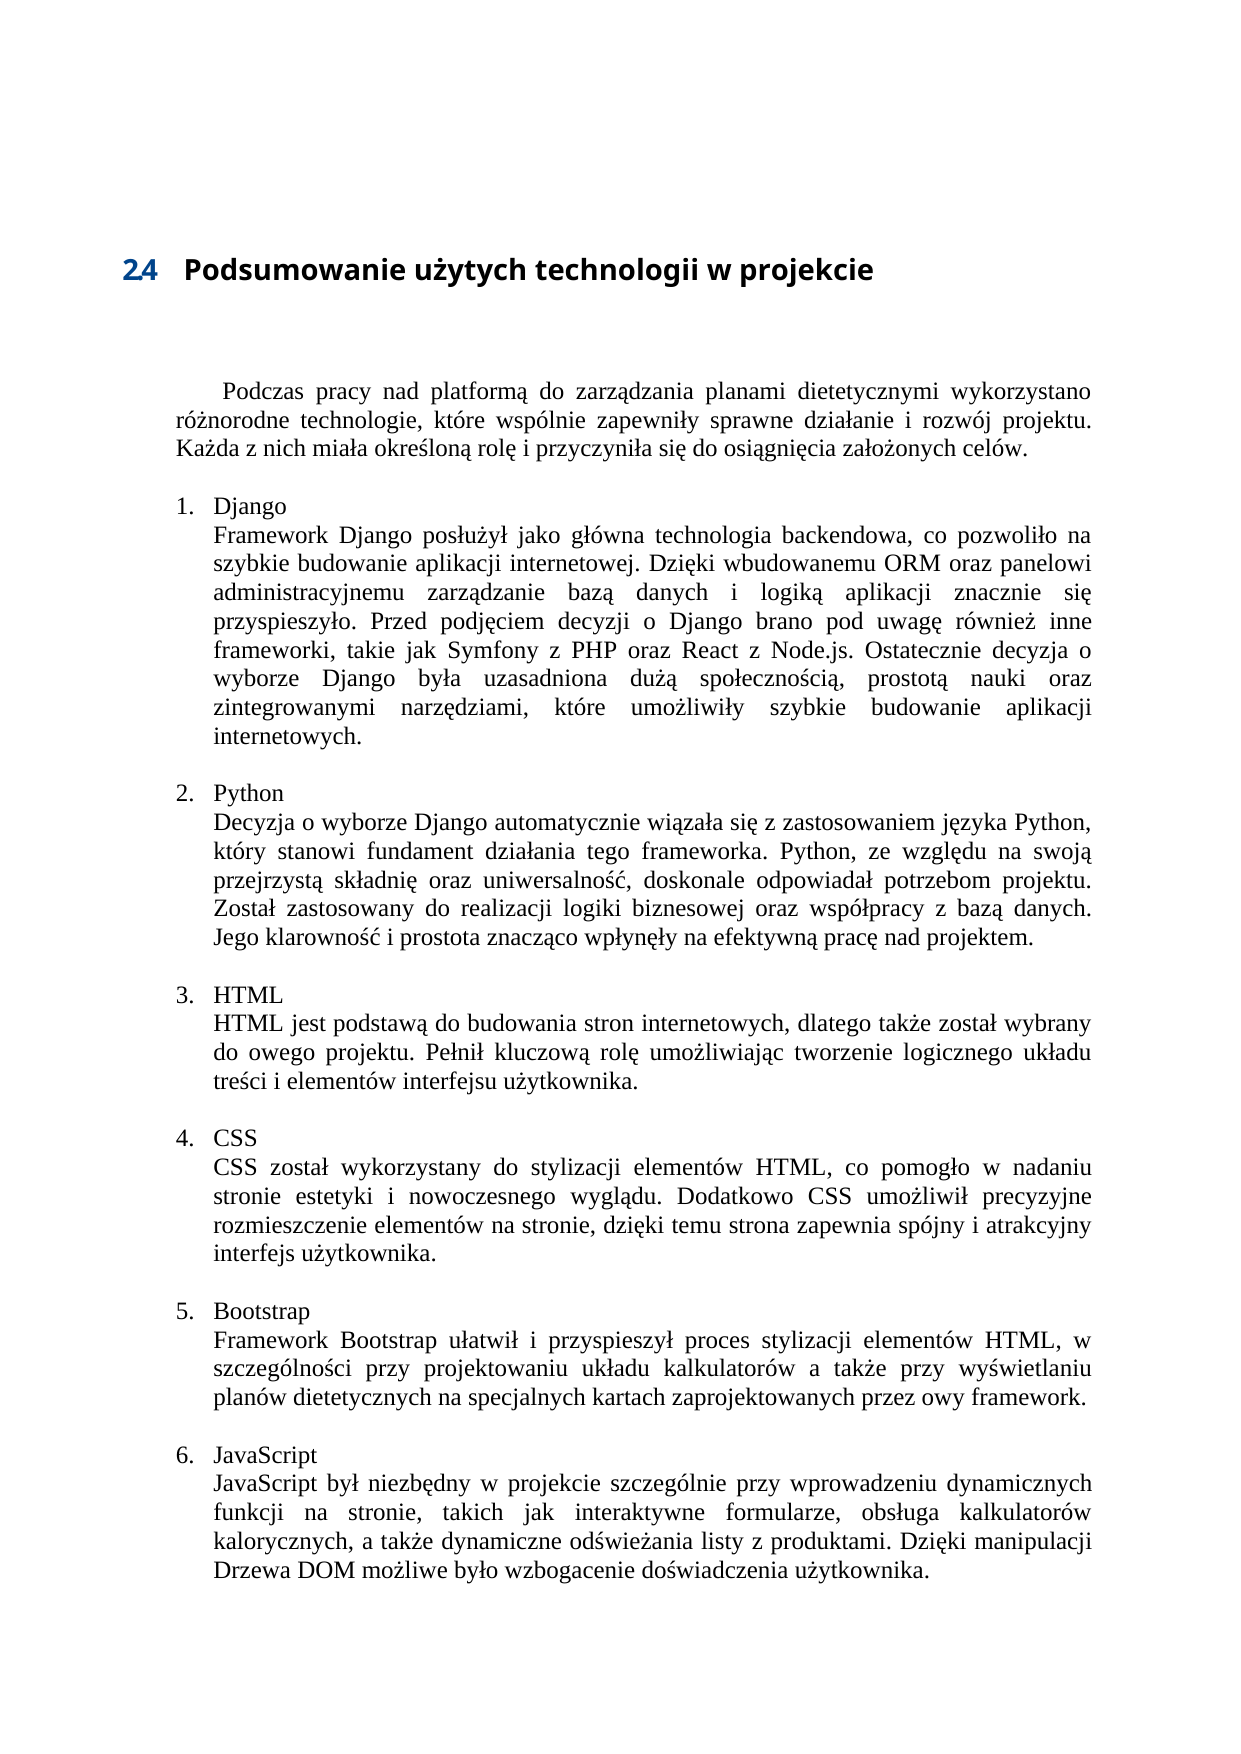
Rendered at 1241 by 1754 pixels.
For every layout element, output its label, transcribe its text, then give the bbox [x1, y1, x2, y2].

list HTML jest podstawą do budowania stron internetowych, dlatego także został wybrany do owego projektu. Pełnił kluczową rolę umożliwiając tworzenie logicznego układu treści i elementów interfejsu użytkownika. [213, 1008, 1093, 1095]
list Decyzja o wyborze Django automatycznie wiązała się z zastosowaniem języka Python, który stanowi fundament działania tego frameworka. Python, ze względu na swoją przejrzystą składnię oraz uniwersalność, doskonale odpowiadał potrzebom projektu. Został zastosowany do realizacji logiki biznesowej oraz współpracy z bazą danych. Jego klarowność i prostota znacząco wpłynęły na efektywną pracę nad projektem. [213, 807, 1093, 951]
list Podsumowanie użytych technologii w projekcie [122, 249, 1221, 289]
list Django [176, 491, 1093, 520]
list JavaScript [176, 1440, 1093, 1468]
list CSS [176, 1123, 1093, 1152]
list Bootstrap [176, 1296, 1093, 1325]
list CSS został wykorzystany do stylizacji elementów HTML, co pomogło w nadaniu stronie estetyki i nowoczesnego wyglądu. Dodatkowo CSS umożliwił precyzyjne rozmieszczenie elementów na stronie, dzięki temu strona zapewnia spójny i atrakcyjny interfejs użytkownika. [213, 1152, 1093, 1267]
list HTML [176, 980, 1093, 1008]
list JavaScript był niezbędny w projekcie szczególnie przy wprowadzeniu dynamicznych funkcji na stronie, takich jak interaktywne formularze, obsługa kalkulatorów kalorycznych, a także dynamiczne odświeżania listy z produktami. Dzięki manipulacji Drzewa DOM możliwe było wzbogacenie doświadczenia użytkownika. [213, 1468, 1093, 1583]
list Python [176, 778, 1093, 807]
list Podczas pracy nad platformą do zarządzania planami dietetycznymi wykorzystano różnorodne technologie, które wspólnie zapewniły sprawne działanie i rozwój projektu. Każda z nich miała określoną rolę i przyczyniła się do osiągnięcia założonych celów. [176, 376, 1093, 462]
list Framework Bootstrap ułatwił i przyspieszył proces stylizacji elementów HTML, w szczególności przy projektowaniu układu kalkulatorów a także przy wyświetlaniu planów dietetycznych na specjalnych kartach zaprojektowanych przez owy framework. [213, 1325, 1093, 1411]
list Framework Django posłużył jako główna technologia backendowa, co pozwoliło na szybkie budowanie aplikacji internetowej. Dzięki wbudowanemu ORM oraz panelowi administracyjnemu zarządzanie bazą danych i logiką aplikacji znacznie się przyspieszyło. Przed podjęciem decyzji o Django brano pod uwagę również inne frameworki, takie jak Symfony z PHP oraz React z Node.js. Ostatecznie decyzja o wyborze Django była uzasadniona dużą społecznością, prostotą nauki oraz zintegrowanymi narzędziami, które umożliwiły szybkie budowanie aplikacji internetowych. [213, 520, 1093, 750]
